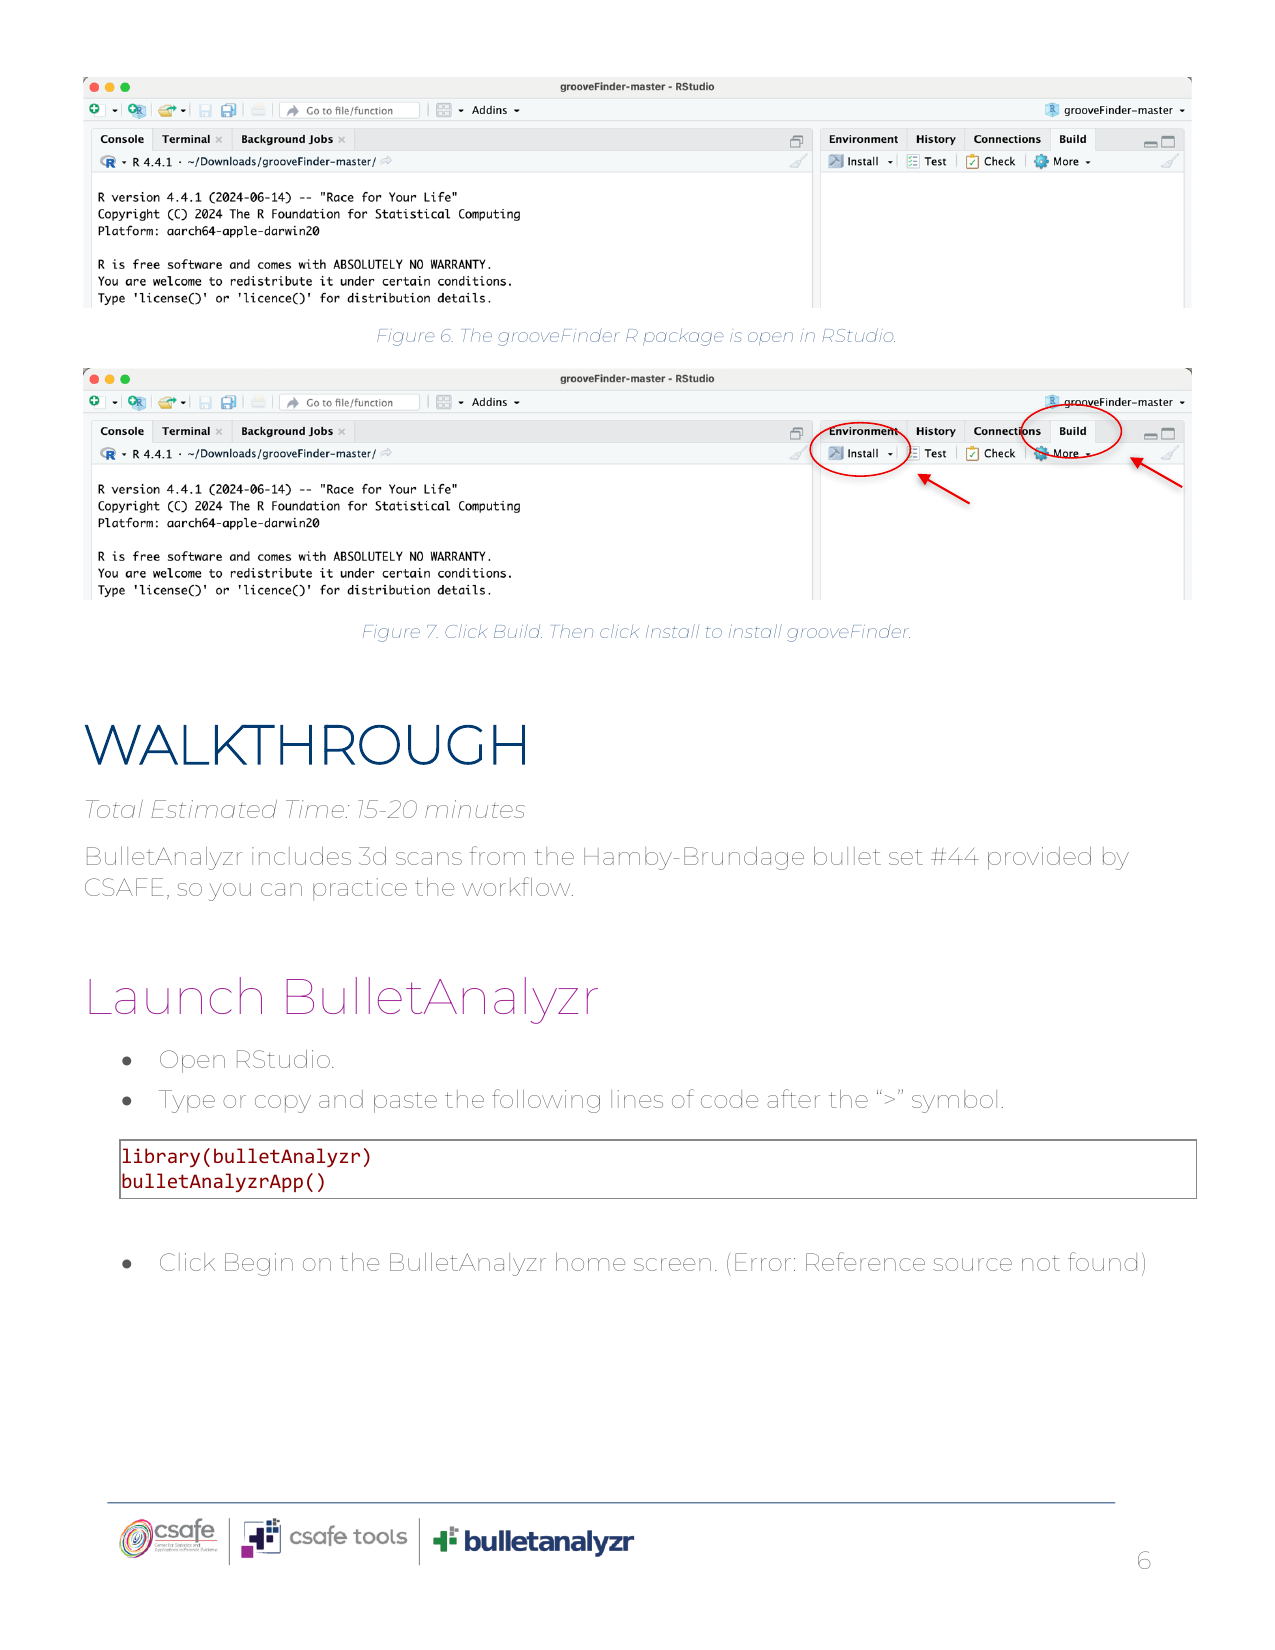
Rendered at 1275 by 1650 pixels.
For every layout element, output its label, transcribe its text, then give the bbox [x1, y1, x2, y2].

picture [83, 1479, 1137, 1570]
list Type or copy and paste the following lines of code after the “>” symbol. [121, 1083, 1192, 1114]
text library(bulletAnalyzr) [121, 1141, 1196, 1163]
subtitle Launch BulletAnalyzr [83, 966, 1192, 1027]
text BulletAnalyzr includes 3d scans from the Hamby-Brundage bullet set #44 provided by CSAFE, so you can practice the workflow. [83, 841, 1192, 902]
text bulletAnalyzrApp() [121, 1163, 1196, 1198]
text Total Estimated Time: 15-20 minutes [83, 794, 1192, 824]
text Figure 7. Click Build. Then click Install to install grooveFinder. [83, 621, 1192, 643]
picture [83, 368, 1192, 600]
text Figure 6. The grooveFinder R package is open in RStudio. [83, 325, 1192, 347]
list Open RStudio. [121, 1044, 1192, 1075]
picture [83, 77, 1192, 308]
subtitle Walkthrough [83, 711, 1192, 777]
